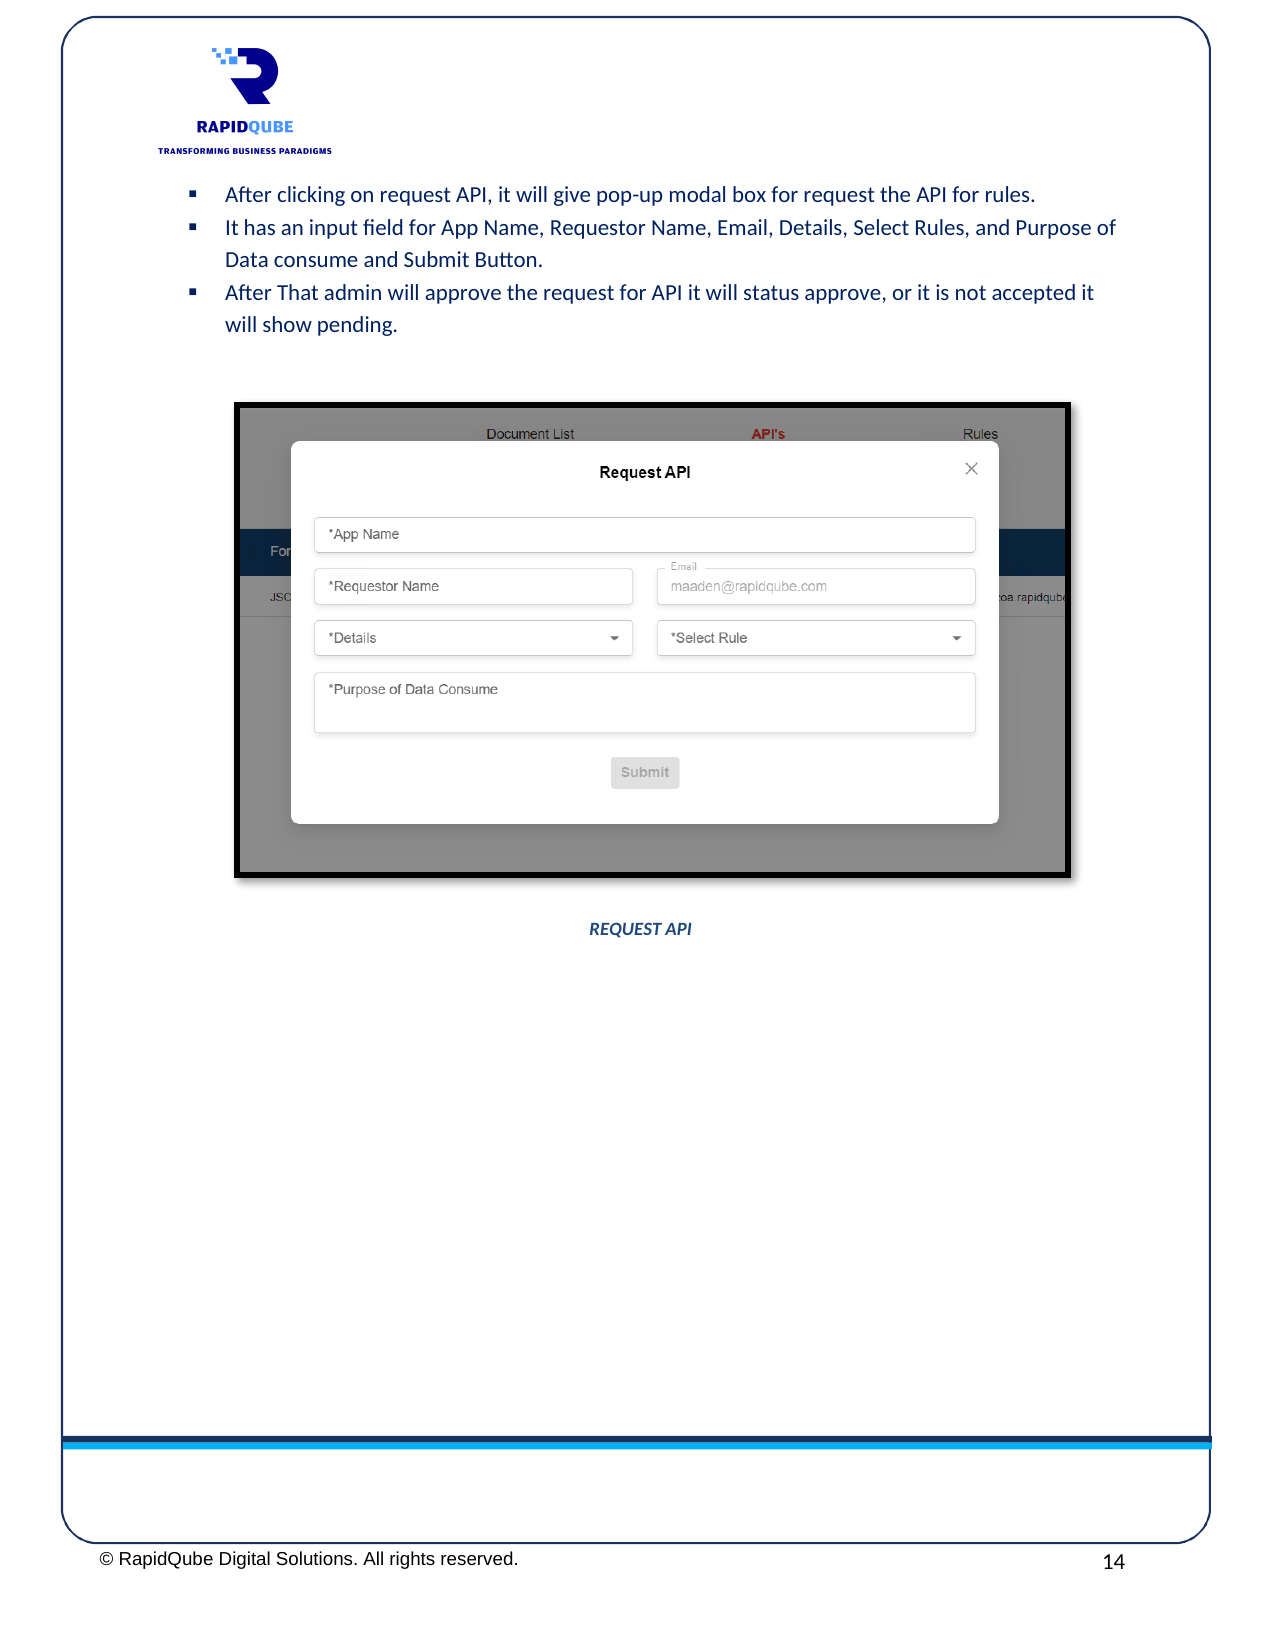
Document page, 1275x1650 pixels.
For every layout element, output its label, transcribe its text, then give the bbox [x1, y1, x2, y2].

text REQUEST API [150, 918, 1125, 941]
picture [240, 408, 1065, 872]
list It has an input field for App Name, Requestor Name, Email, Details, Select Rules, and Purpose of Data consume and Submit Button. [187, 213, 1125, 273]
list After clicking on request API, it will give pop-up modal box for request the API for rules. [187, 180, 1125, 208]
picture [150, 31, 339, 160]
list After That admin will approve the request for API it will status approve, or it is not accepted it will show pending. [187, 278, 1125, 338]
